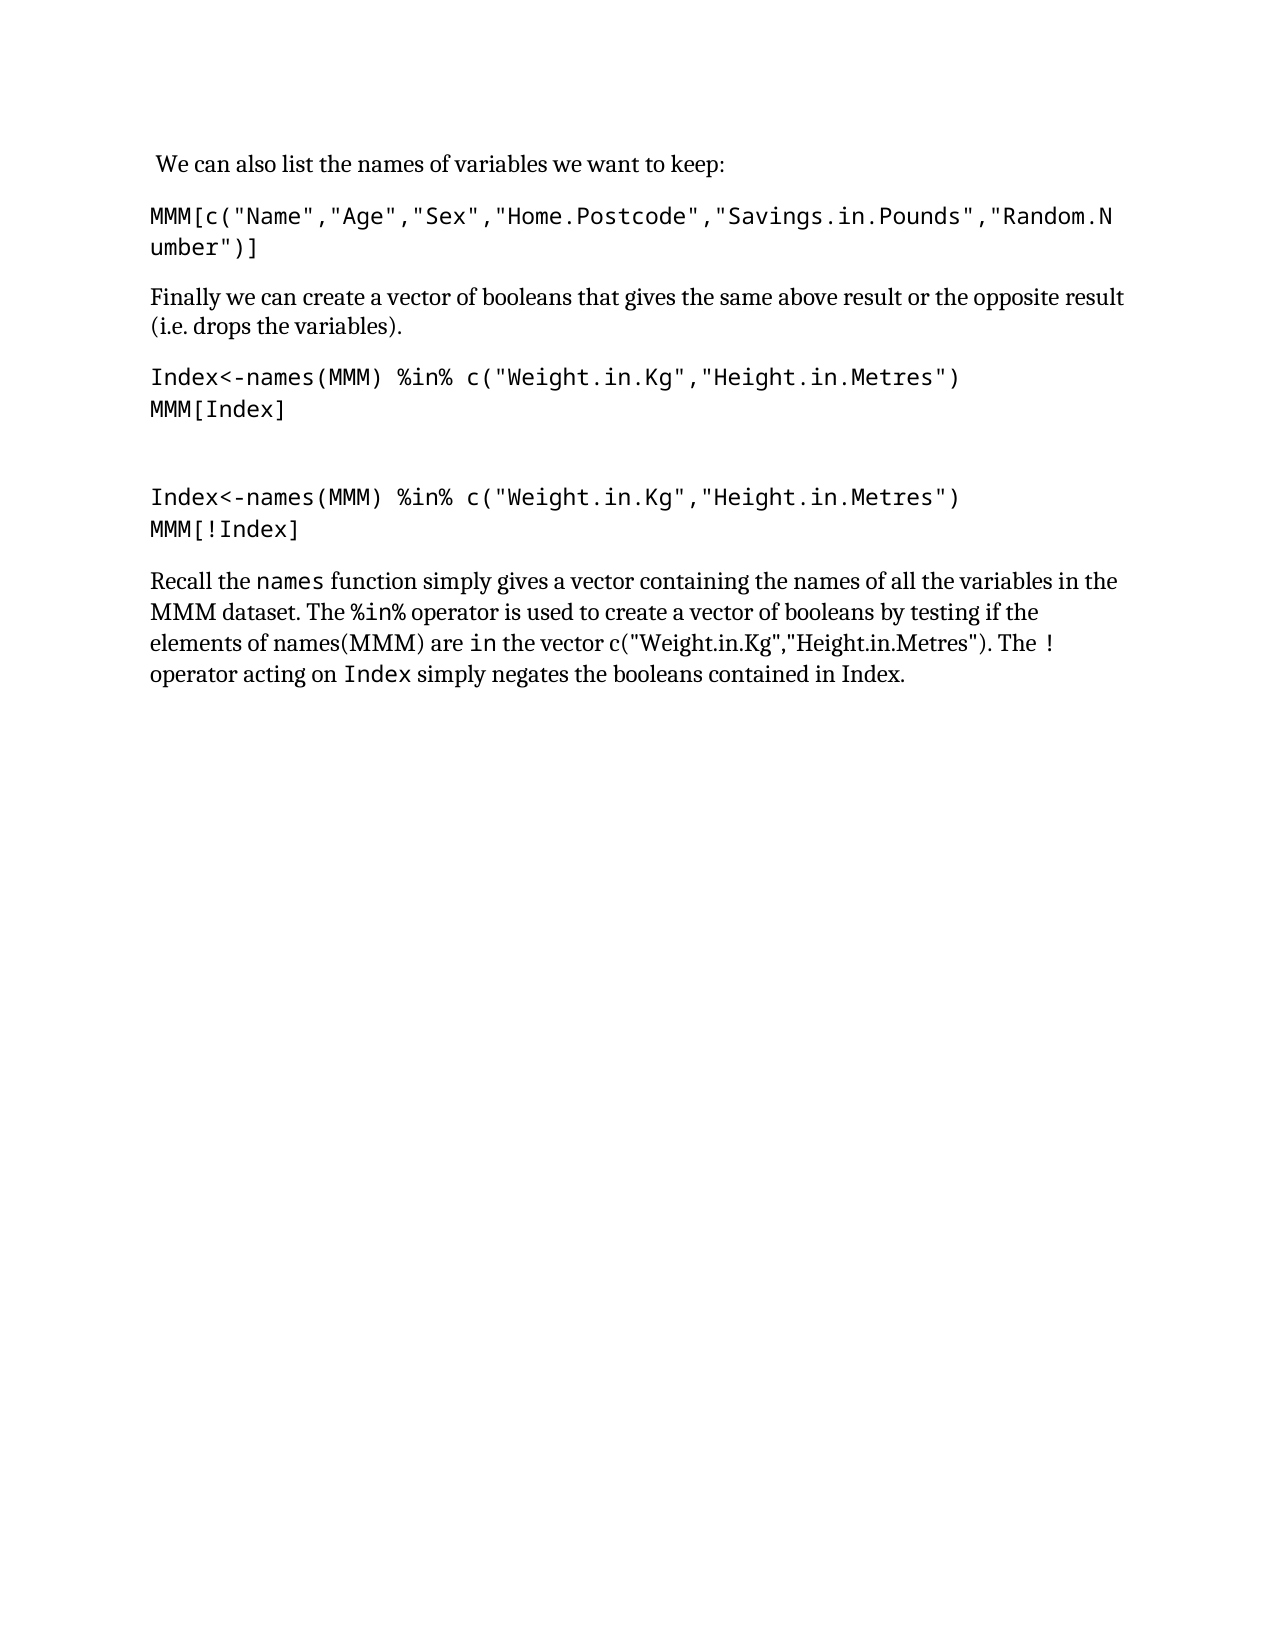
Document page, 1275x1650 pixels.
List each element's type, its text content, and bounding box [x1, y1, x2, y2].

text Finally we can create a vector of booleans that gives the same above result or the opposite result (i.e. drops the variables). [150, 283, 1125, 340]
text Recall the names function simply gives a vector containing the names of all the variables in the MMM dataset. The %in% operator is used to create a vector of booleans by testing if the elements of names(MMM) are in the vector c("Weight.in.Kg","Height.in.Metres"). The ! operator acting on Index simply negates the booleans contained in Index. [150, 564, 1125, 689]
text We can also list the names of variables we want to keep: [150, 150, 1125, 179]
text Index<-names(MMM) %in% c("Weight.in.Kg","Height.in.Metres")MMM[Index]Index<-names(MMM) %in% c("Weight.in.Kg","Height.in.Metres")MMM[!Index] [150, 361, 1125, 544]
text MMM[c("Name","Age","Sex","Home.Postcode","Savings.in.Pounds","Random.Number")] [150, 199, 1125, 262]
